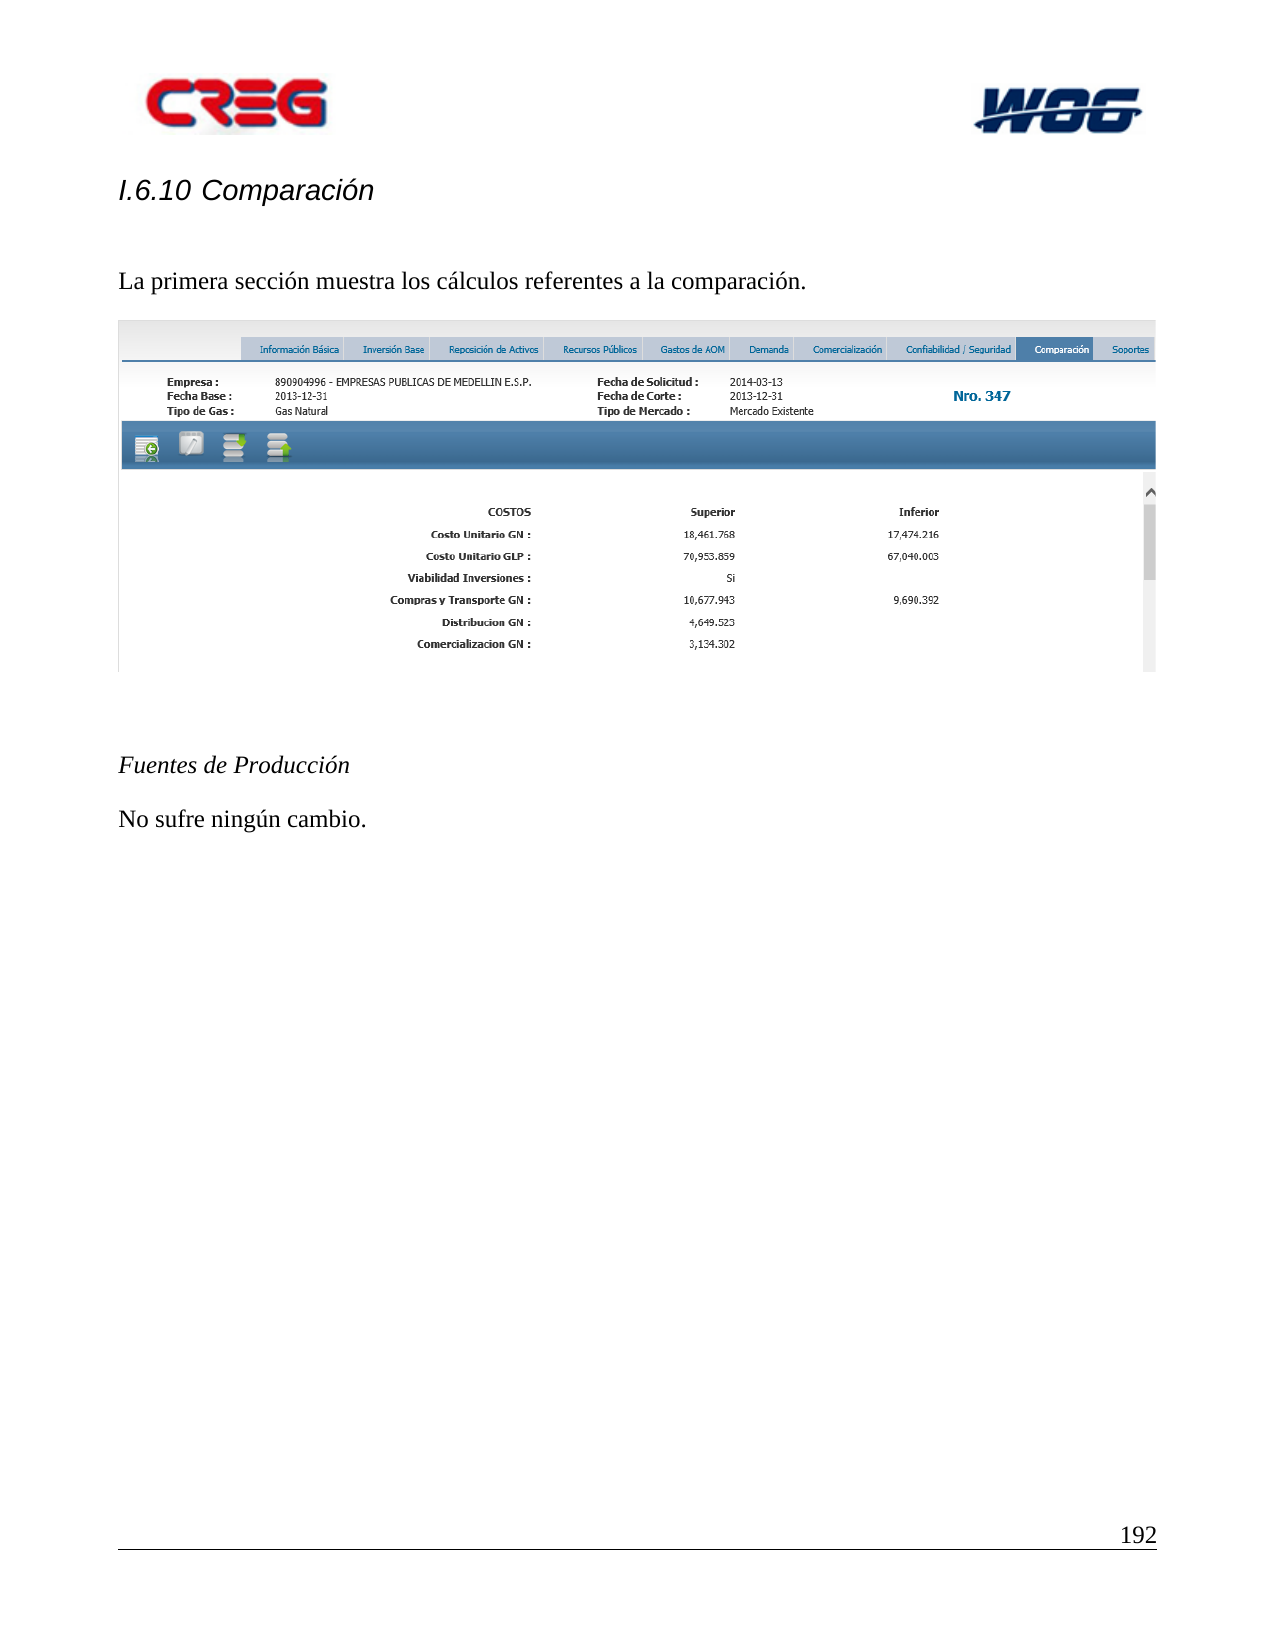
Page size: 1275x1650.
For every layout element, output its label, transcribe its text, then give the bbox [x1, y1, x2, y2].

text La primera sección muestra los cálculos referentes a la comparación. [118, 266, 1157, 295]
text No sufre ningún cambio. [118, 804, 1157, 833]
picture [971, 83, 1147, 135]
subtitle Comparación [118, 173, 1157, 206]
picture [118, 73, 353, 135]
text Fuentes de Producción [118, 751, 1157, 779]
picture [118, 320, 1156, 672]
